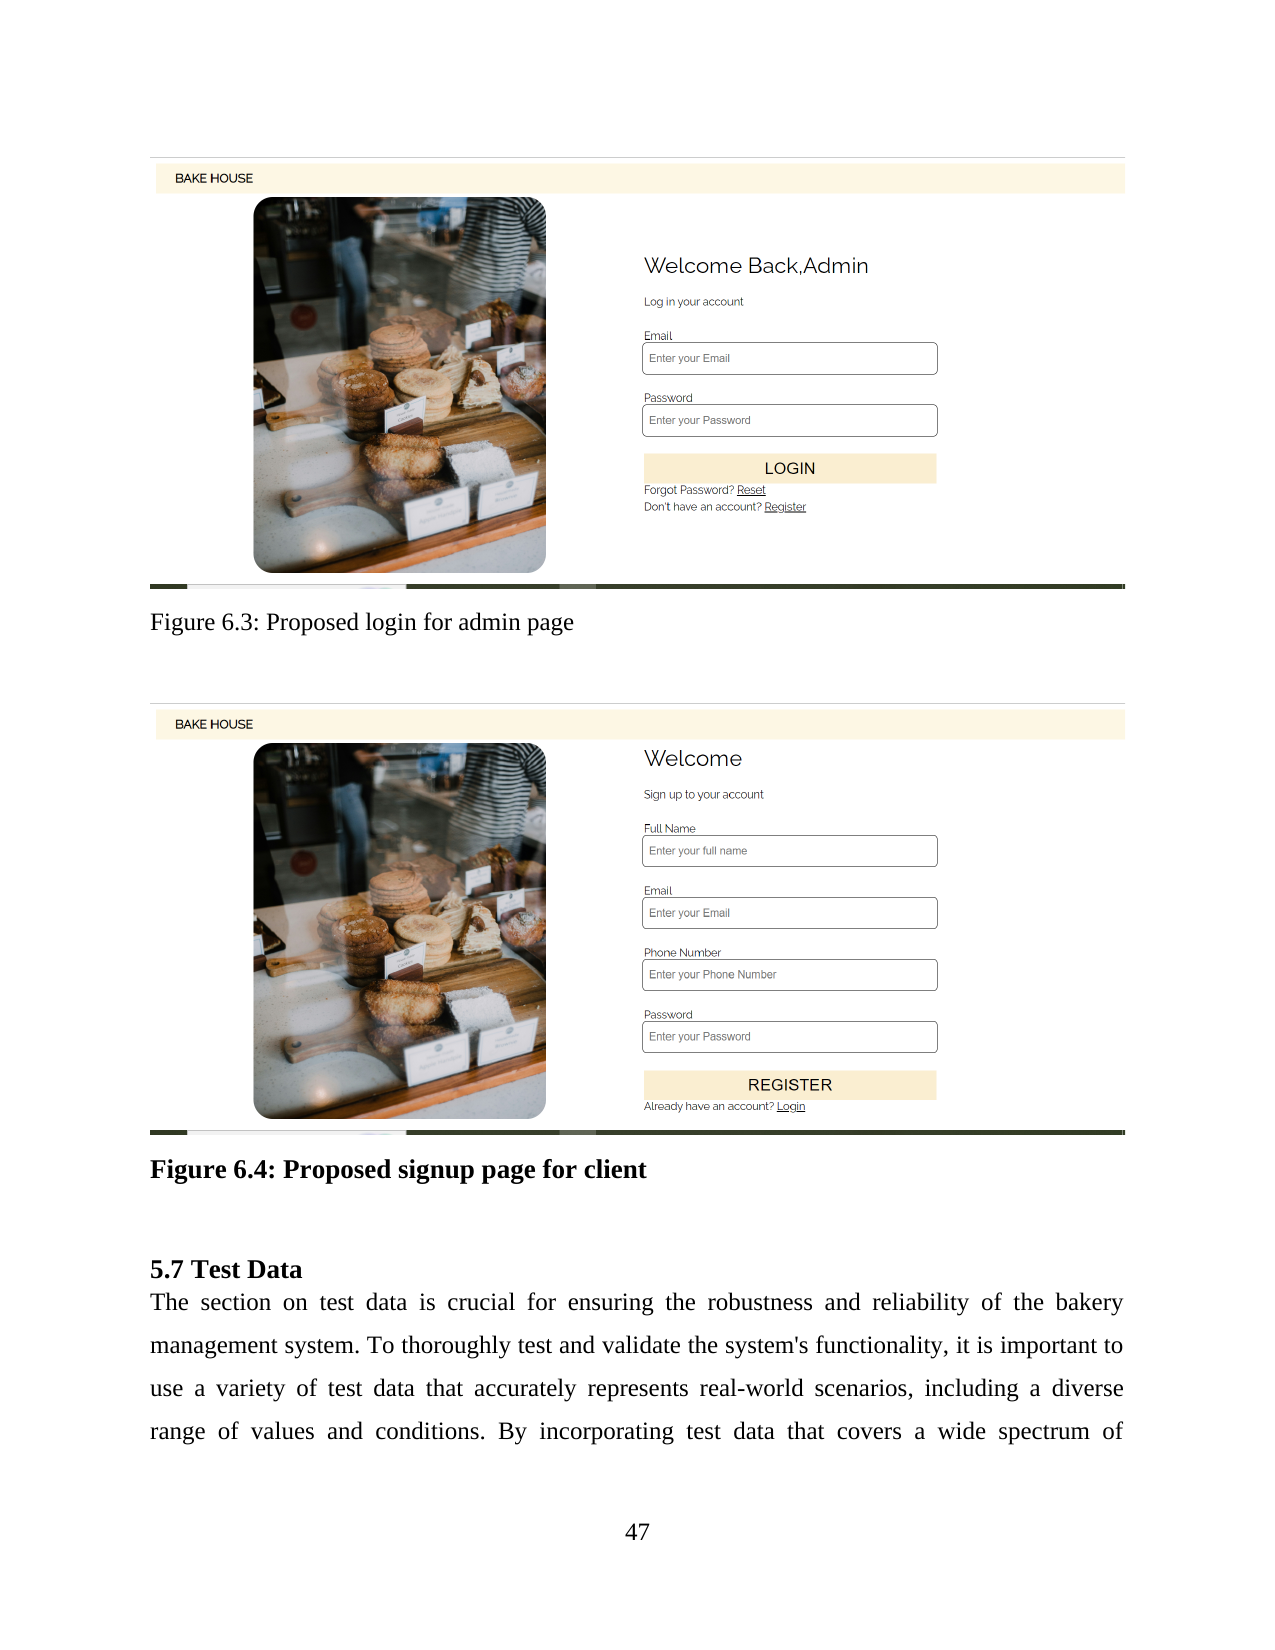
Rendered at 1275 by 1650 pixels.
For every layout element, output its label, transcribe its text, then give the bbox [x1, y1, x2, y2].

text Figure 6.3: Proposed login for admin page [150, 607, 1125, 636]
text Figure 6.4: Proposed signup page for client [150, 1153, 1125, 1184]
subtitle 5.7 Test Data [150, 1253, 1125, 1285]
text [150, 1287, 1125, 1445]
picture [150, 702, 1125, 1135]
picture [150, 150, 1125, 589]
